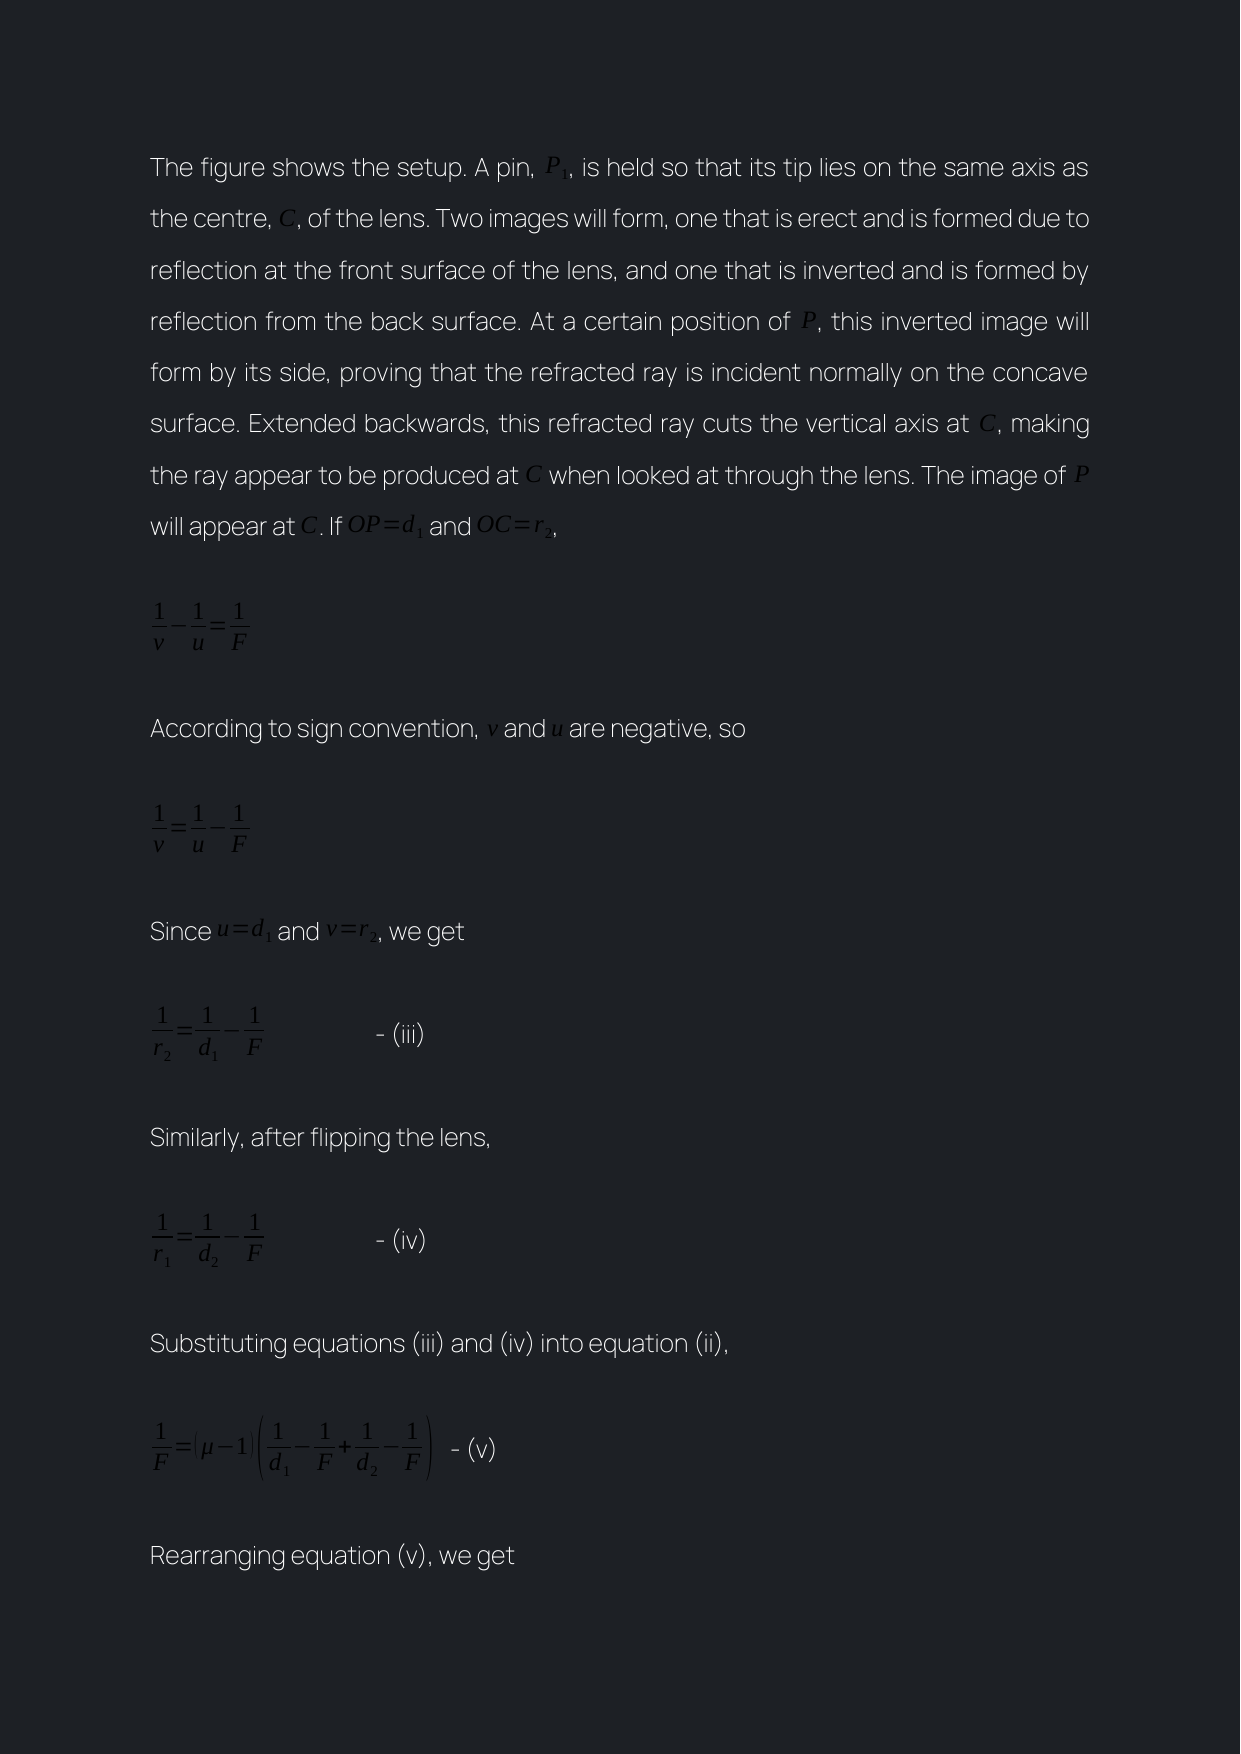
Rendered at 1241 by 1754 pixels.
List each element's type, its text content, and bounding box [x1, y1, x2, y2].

text The figure shows the setup. A pin, , is held so that its tip lies on the same axis as the centre, , of the lens. Two images will form, one that is erect and is formed due to reflection at the front surface of the lens, and one that is inverted and is formed by reflection from the back surface. At a certain position of , this inverted image will form by its side, proving that the refracted ray is incident normally on the concave surface. Extended backwards, this refracted ray cuts the vertical axis at , making the ray appear to be produced at when looked at through the lens. The image of will appear at . If and , [150, 150, 1090, 543]
text - (iv) [150, 1208, 1090, 1271]
text Substituting equations (iii) and (iv) into equation (ii), [150, 1325, 1090, 1359]
text - (v) [150, 1414, 1090, 1483]
text According to sign convention, and are negative, so [150, 711, 1090, 745]
text - (iii) [150, 1002, 1090, 1065]
text Rearranging equation (v), we get [150, 1538, 1090, 1572]
text Since and , we get [150, 913, 1090, 947]
text Similarly, after flipping the lens, [150, 1119, 1090, 1153]
